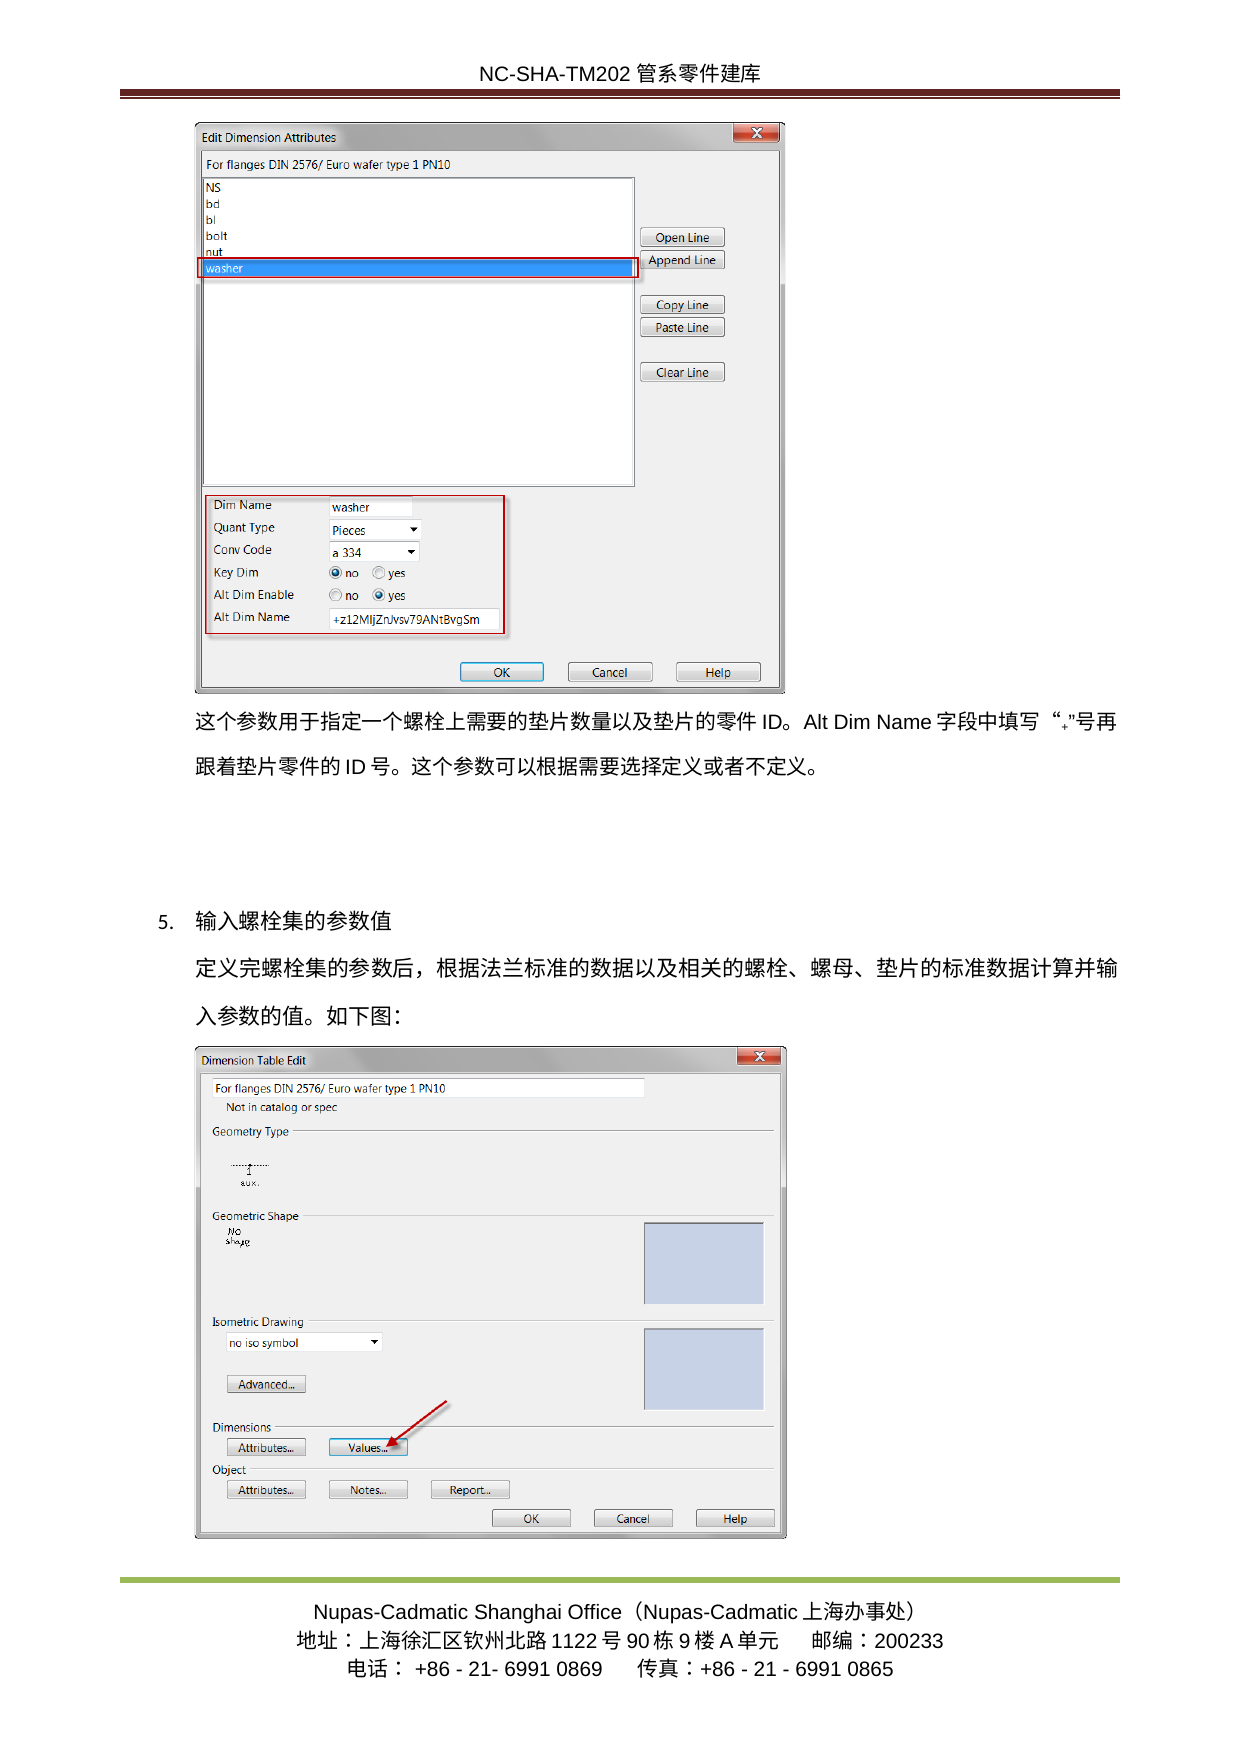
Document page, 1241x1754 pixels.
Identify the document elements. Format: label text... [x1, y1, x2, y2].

picture [194, 122, 786, 694]
picture [194, 1046, 787, 1539]
list 定义完螺栓集的参数后，根据法兰标准的数据以及相关的螺栓、螺母、垫片的标准数据计算并输入参数的值。如下图： [195, 951, 1120, 1030]
text 这个参数用于指定一个螺栓上需要的垫片数量以及垫片的零件ID。Alt Dim Name字段中填写“+”号再跟着垫片零件的ID号。这个参数可以根据需要选择定义或者不定义。 [195, 705, 1120, 781]
list 输入螺栓集的参数值 [157, 904, 1120, 935]
